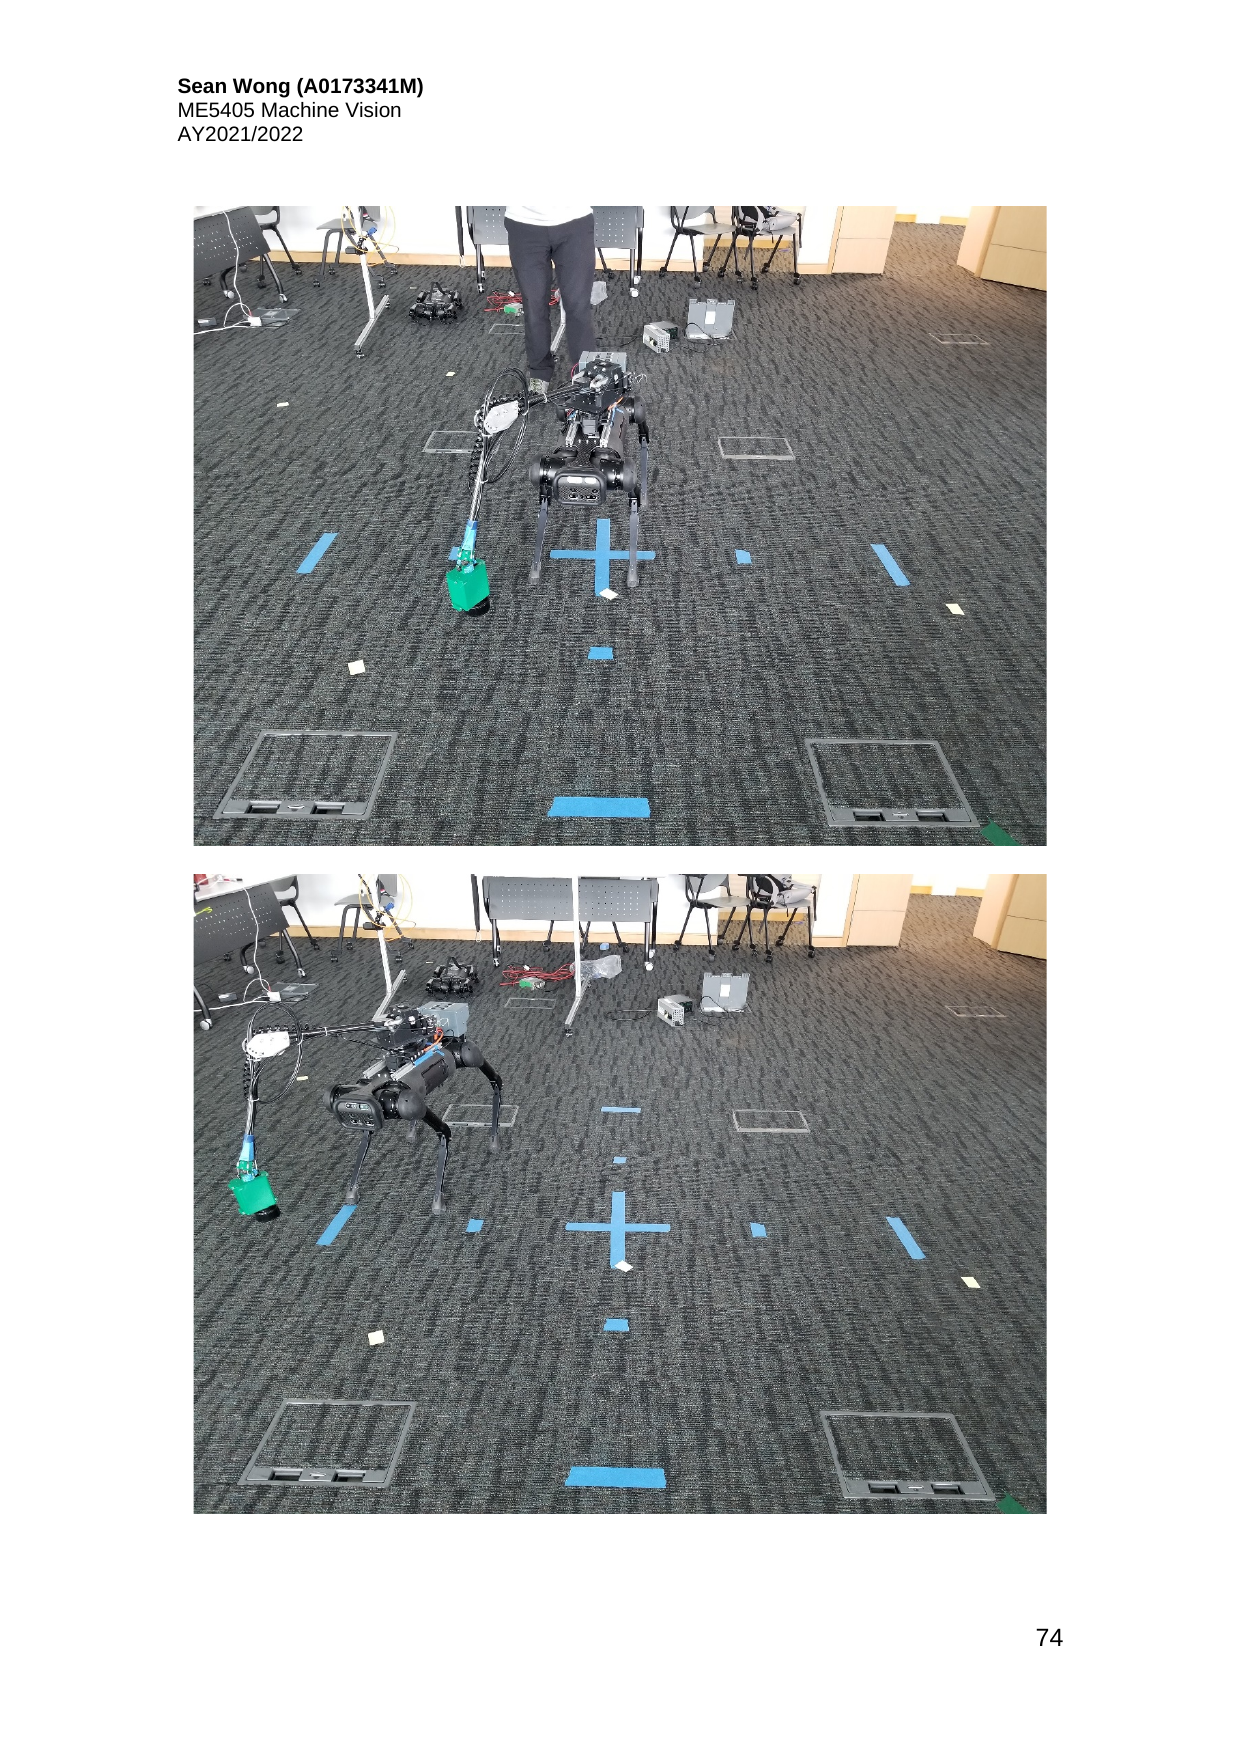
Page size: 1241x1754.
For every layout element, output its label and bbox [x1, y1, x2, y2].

picture [193, 206, 1047, 846]
picture [193, 874, 1047, 1514]
